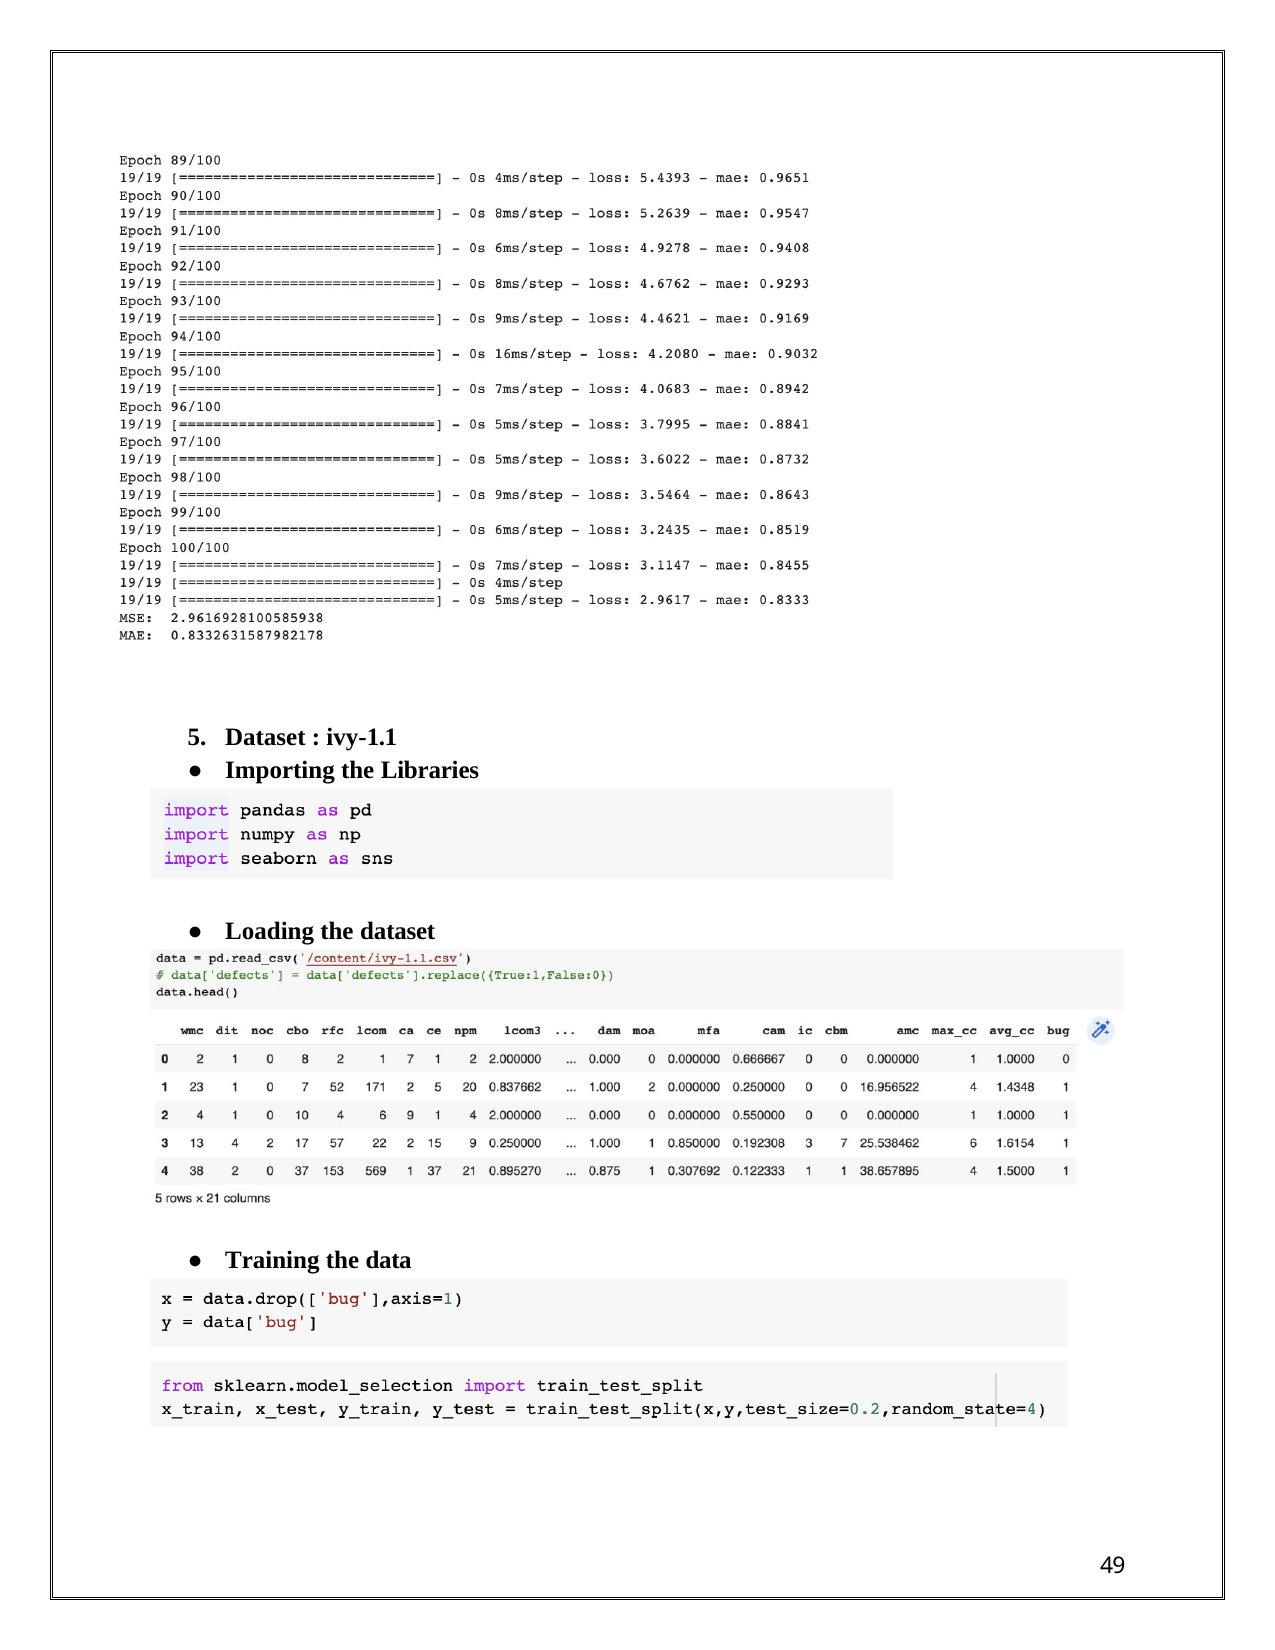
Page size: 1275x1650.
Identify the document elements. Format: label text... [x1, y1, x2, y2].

list Dataset : ivy-1.1 [187, 722, 1162, 751]
picture [150, 949, 1124, 1203]
list Loading the dataset [187, 916, 1162, 945]
picture [119, 154, 817, 640]
list Training the data [187, 1245, 1162, 1274]
picture [150, 788, 894, 879]
picture [150, 1278, 1068, 1427]
list Importing the Libraries [187, 755, 1162, 784]
